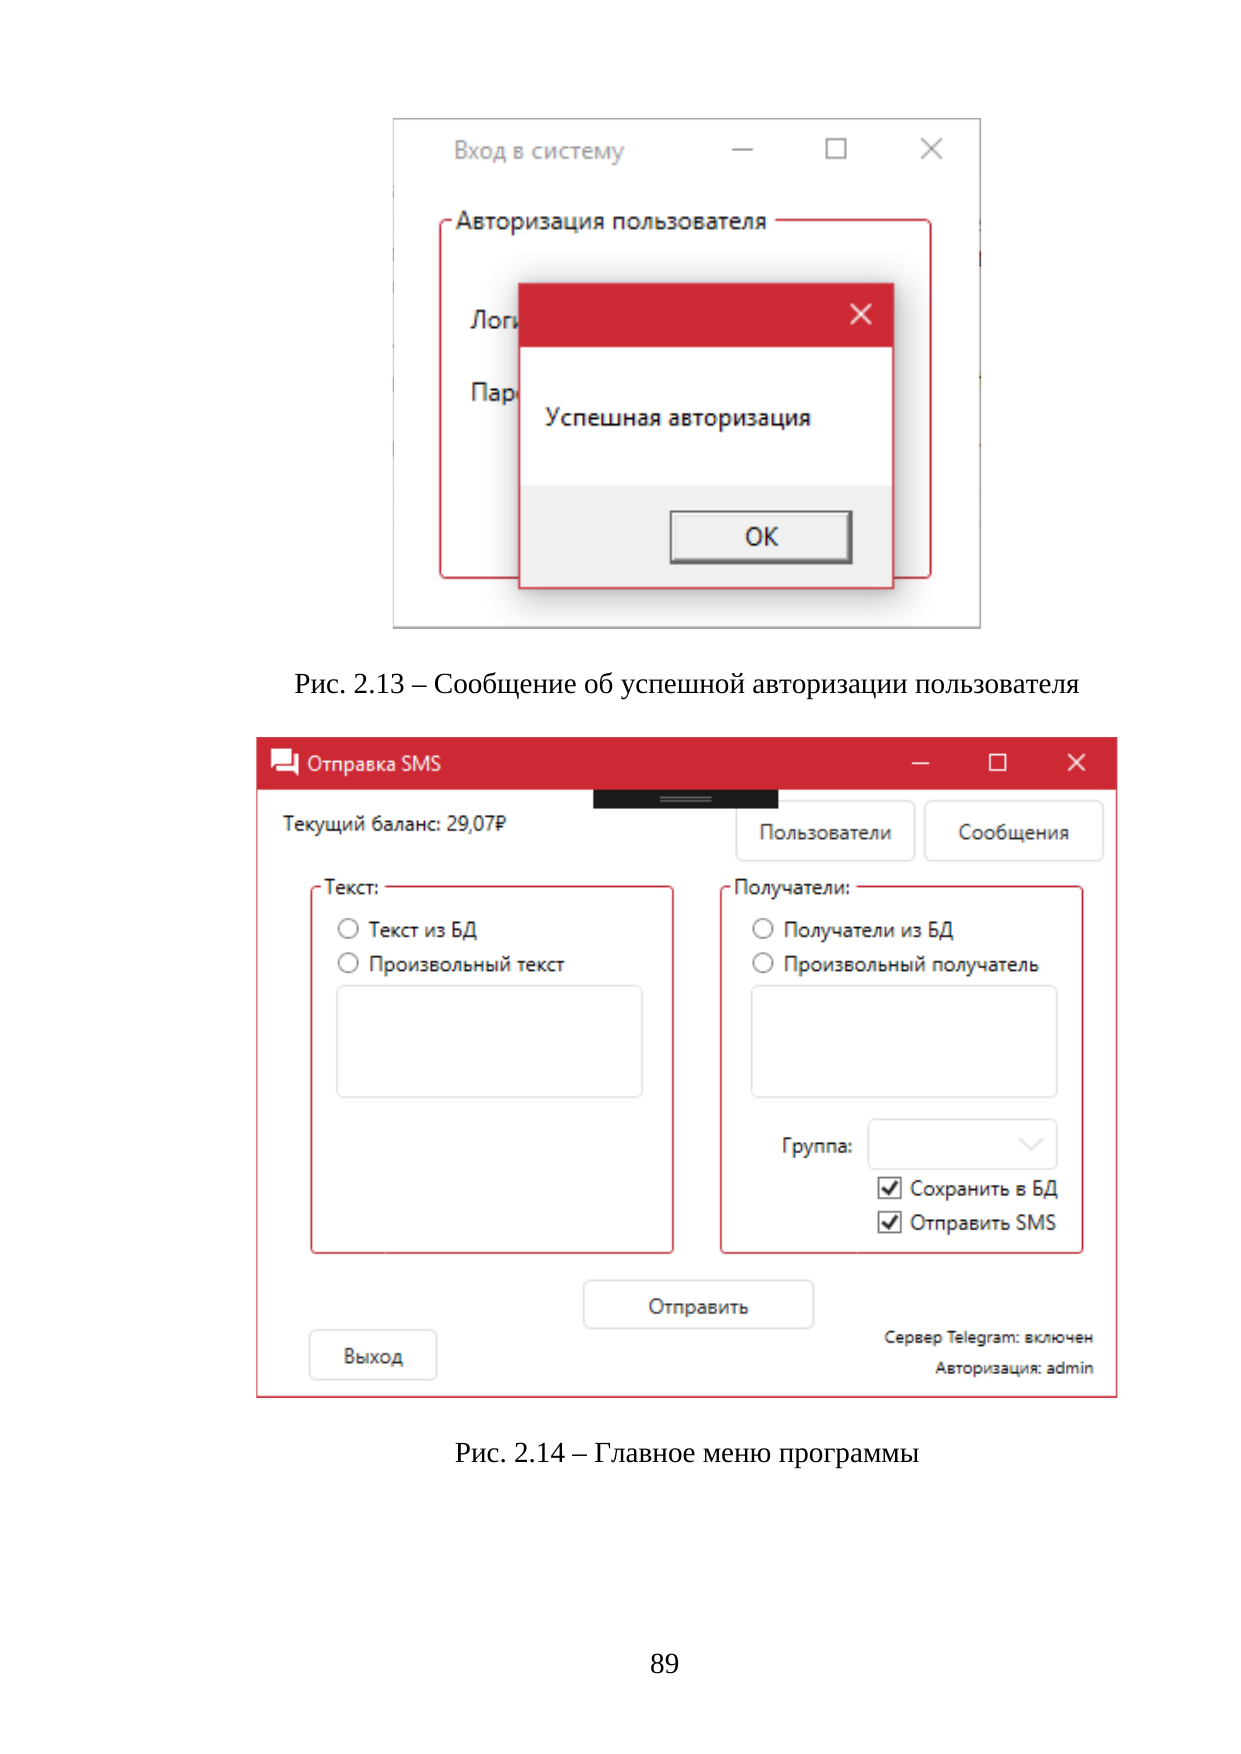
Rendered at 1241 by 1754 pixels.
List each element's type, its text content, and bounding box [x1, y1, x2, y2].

text Рис. 2.14 – Главное меню программы [222, 1435, 1152, 1469]
text Рис. 2.13 – Сообщение об успешной авторизации пользователя [222, 667, 1152, 700]
picture [392, 118, 982, 629]
picture [256, 737, 1118, 1398]
